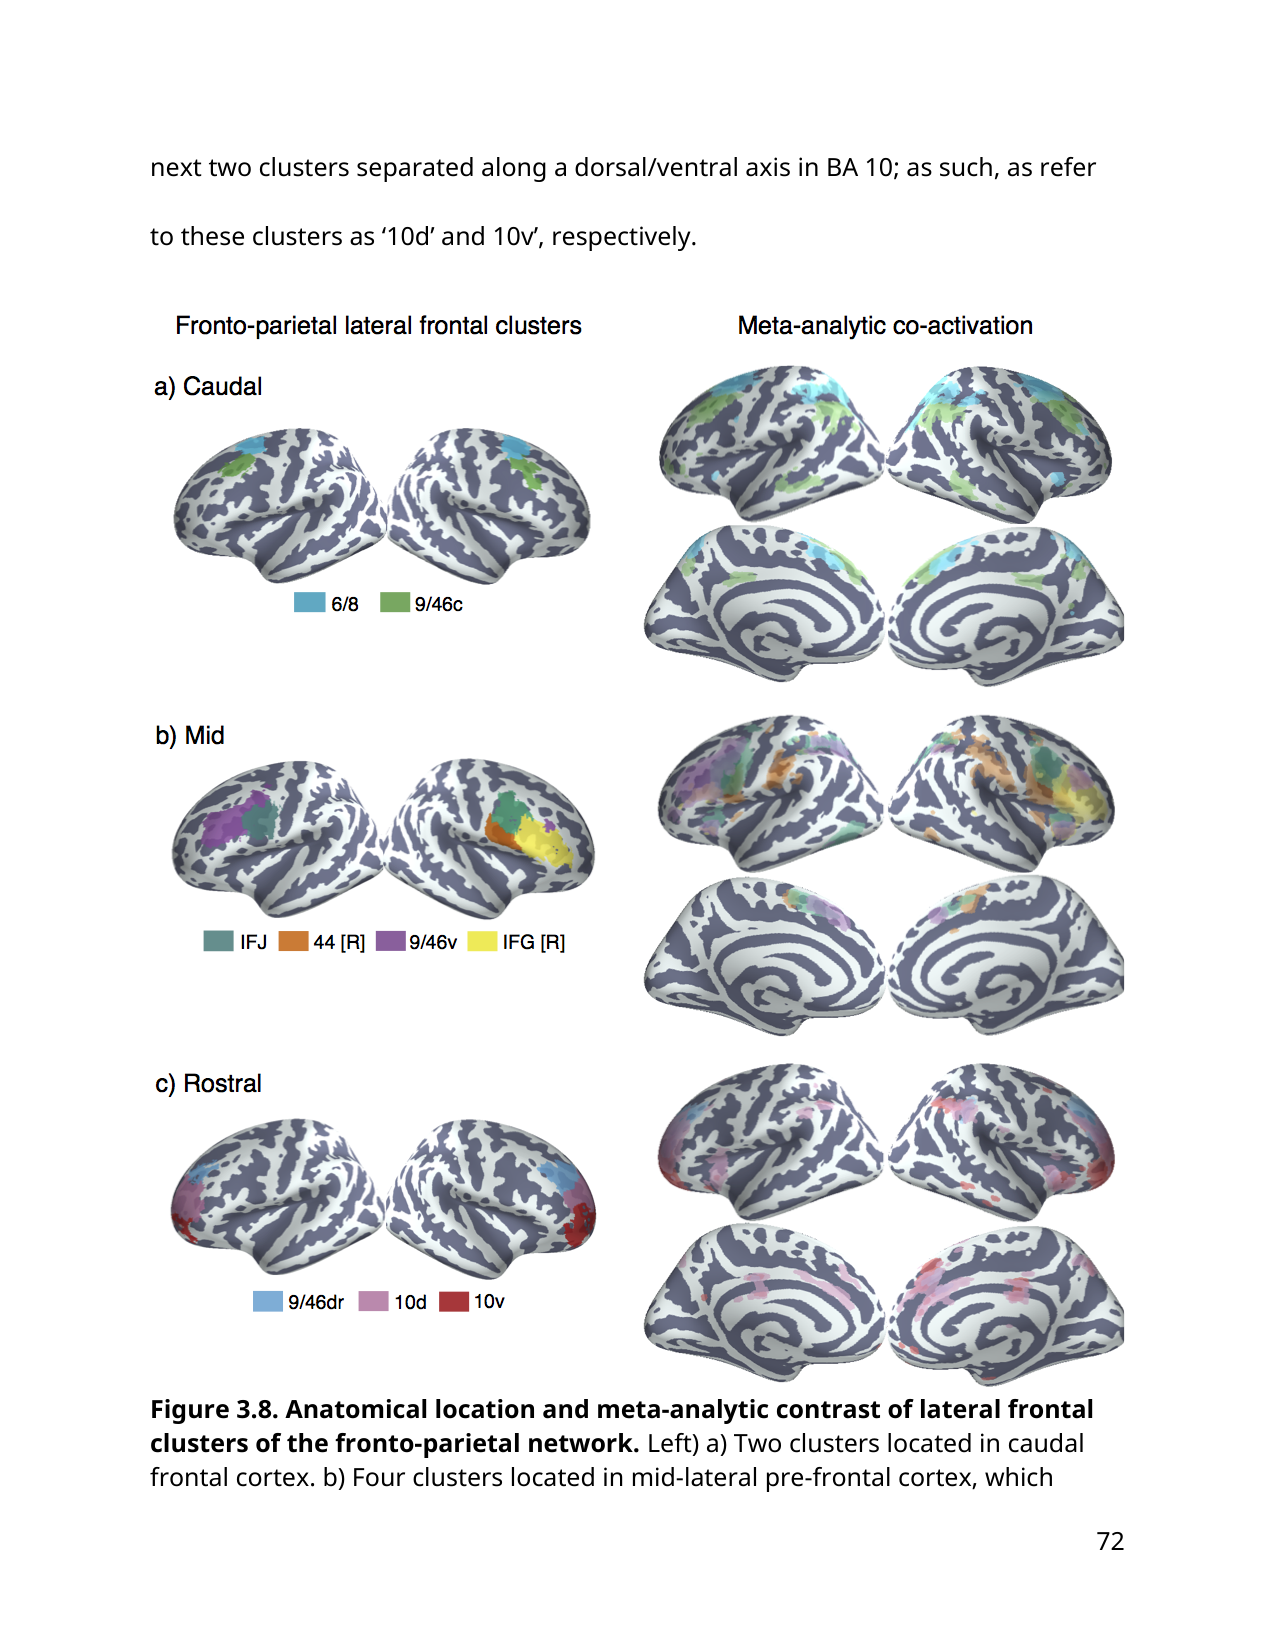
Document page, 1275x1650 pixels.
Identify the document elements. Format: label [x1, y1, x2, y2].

text [150, 1392, 1125, 1494]
text [150, 150, 1125, 252]
picture [150, 311, 1125, 1392]
